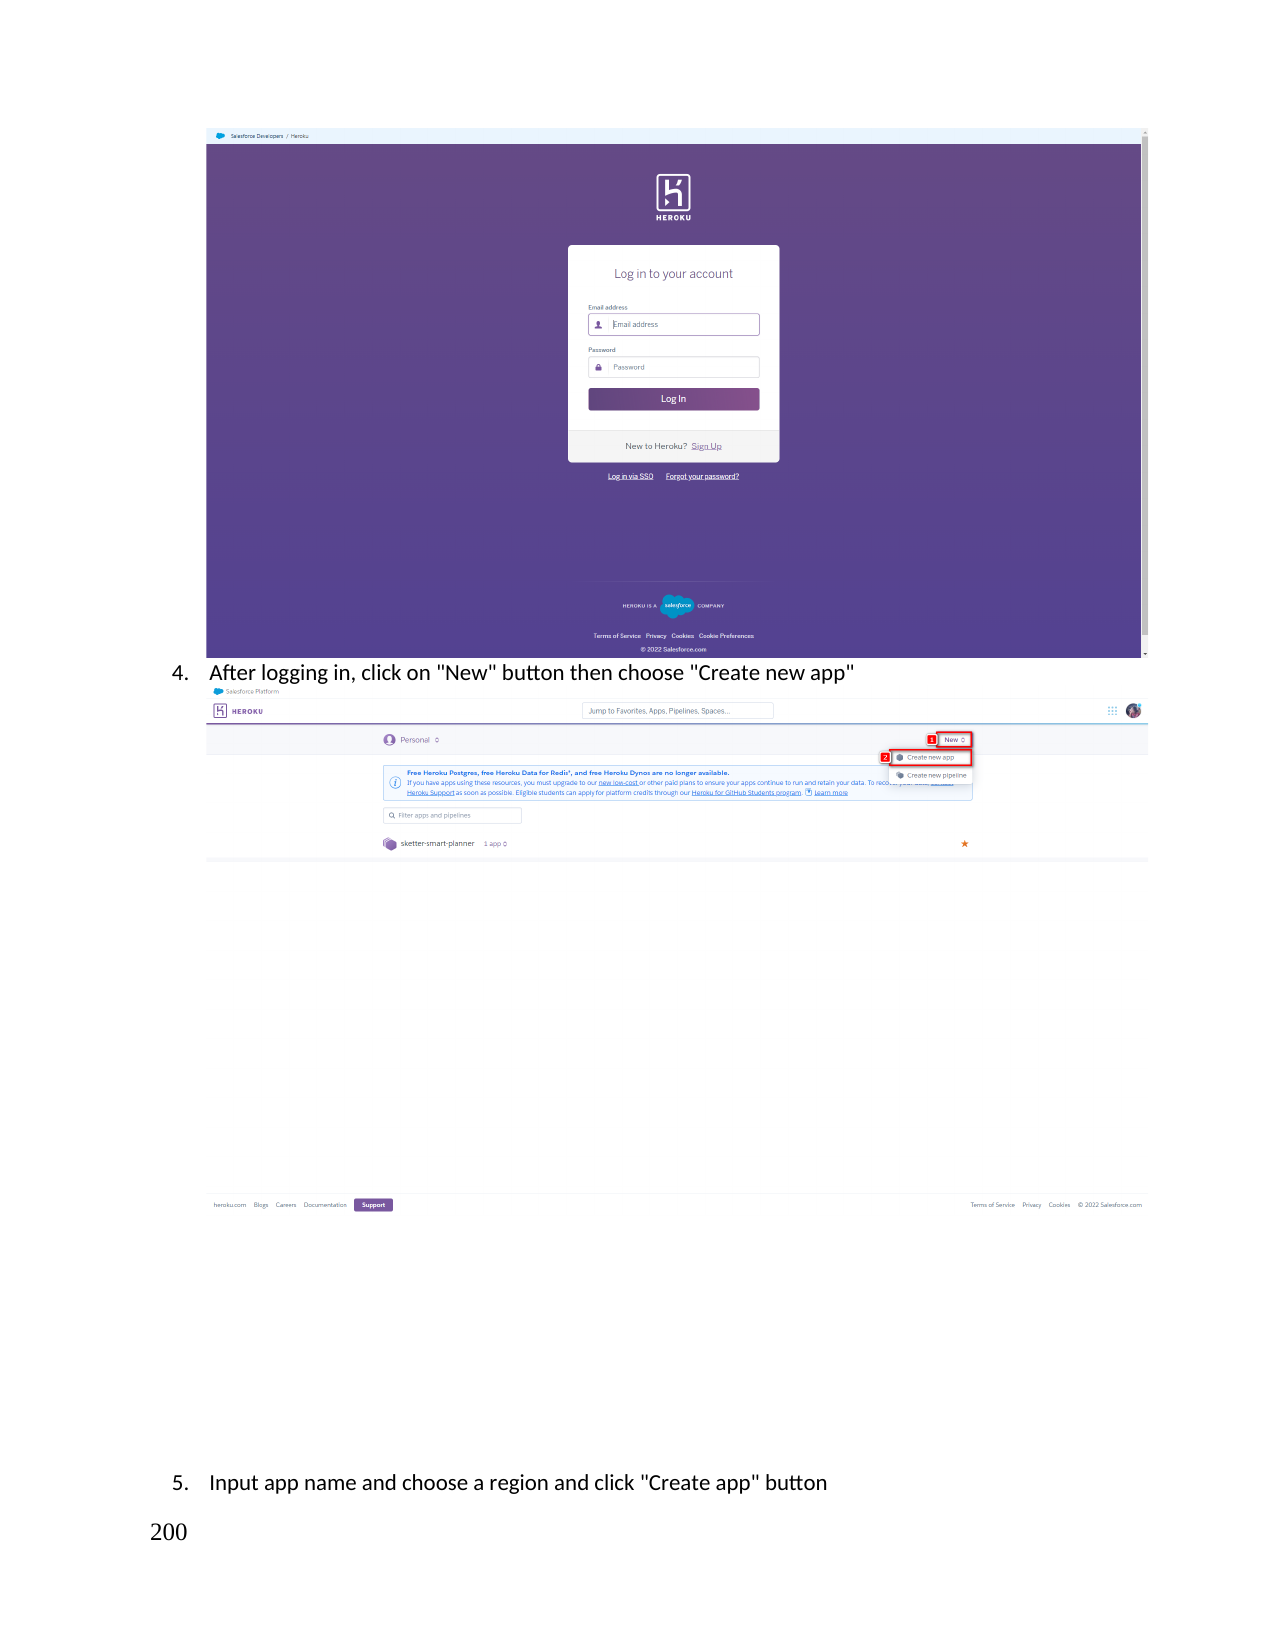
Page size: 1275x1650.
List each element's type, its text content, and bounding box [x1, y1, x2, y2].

list After logging in, click on "New" button then choose "Create new app" [172, 658, 1125, 686]
list Input app name and choose a region and click "Create app" button [172, 1468, 1125, 1496]
picture [206, 128, 1149, 658]
picture [206, 685, 1149, 1216]
